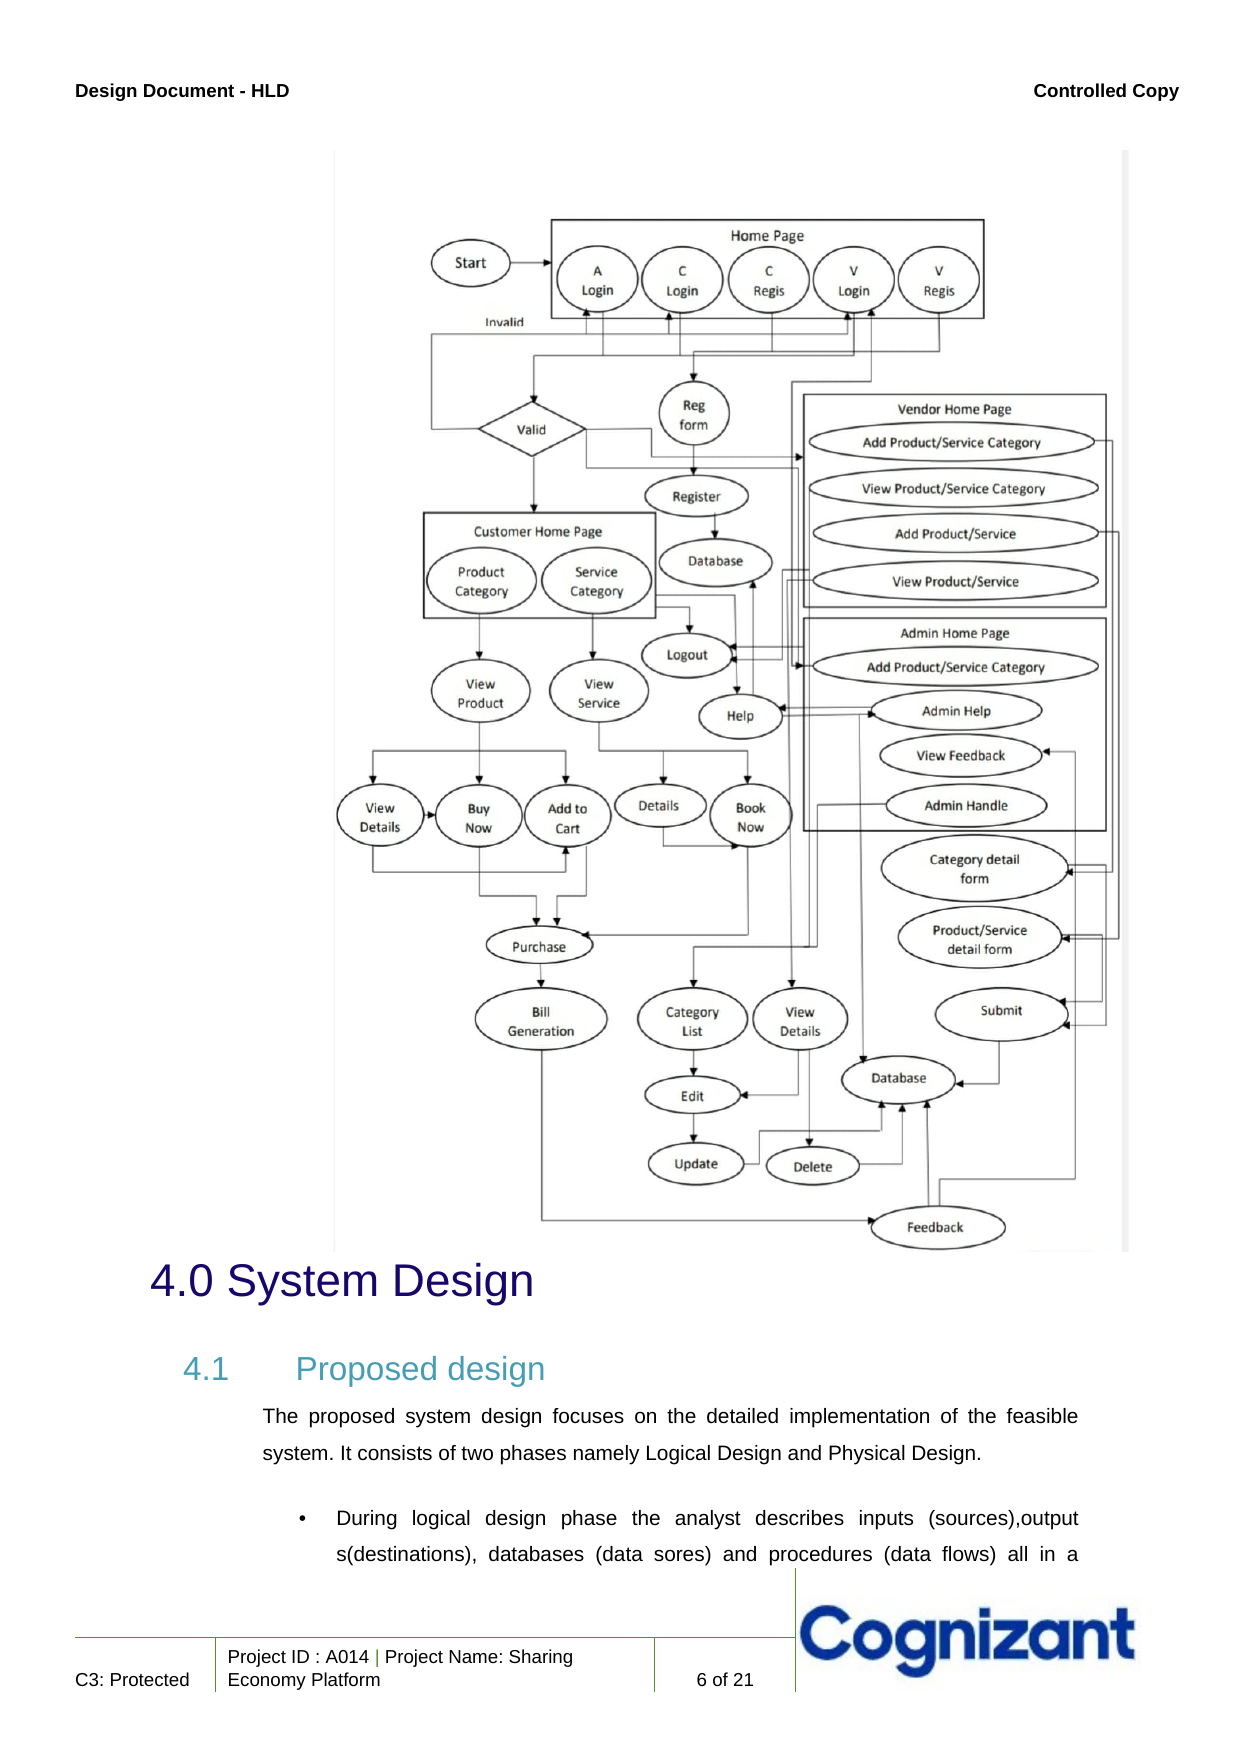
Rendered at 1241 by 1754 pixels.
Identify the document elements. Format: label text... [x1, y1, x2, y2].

picture [796, 1596, 1142, 1692]
subtitle 4.0 System Design [150, 1254, 1078, 1306]
subtitle 4.1 Proposed design [150, 1349, 1078, 1387]
text The proposed system design focuses on the detailed implementation of the feasible system. It consists of two phases namely Logical Design and Physical Design. [262, 1404, 1079, 1464]
picture [333, 150, 1129, 1252]
